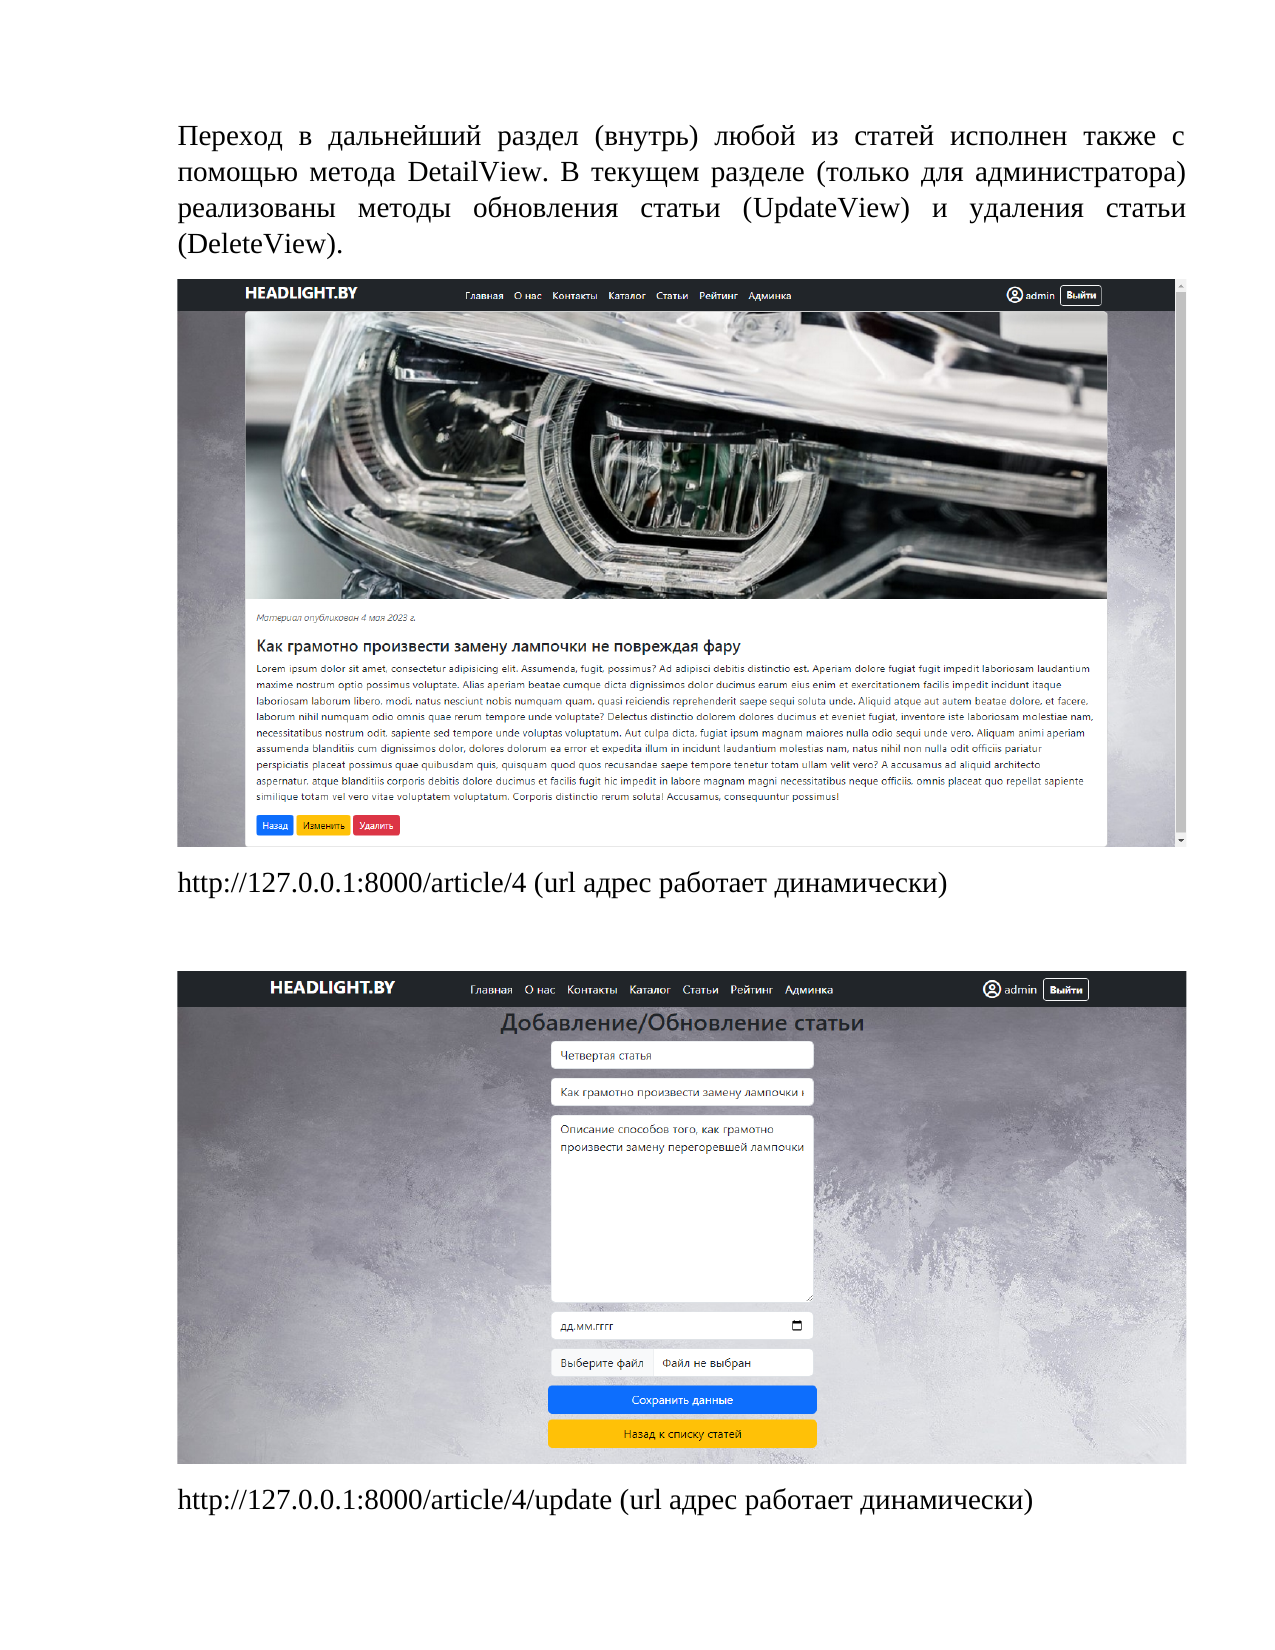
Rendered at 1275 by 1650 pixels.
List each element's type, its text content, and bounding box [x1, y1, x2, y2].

text http://127.0.0.1:8000/article/4/update (url адрес работает динамически) [177, 1482, 1186, 1516]
text Переход в дальнейший раздел (внутрь) любой из статей исполнен также с помощью метода DetailView. В текущем разделе (только для администратора) реализованы методы обновления статьи (UpdateView) и удаления статьи (DeleteView). [177, 118, 1186, 260]
text http://127.0.0.1:8000/article/4 (url адрес работает динамически) [177, 866, 1186, 899]
picture [177, 971, 1187, 1464]
picture [177, 279, 1187, 847]
